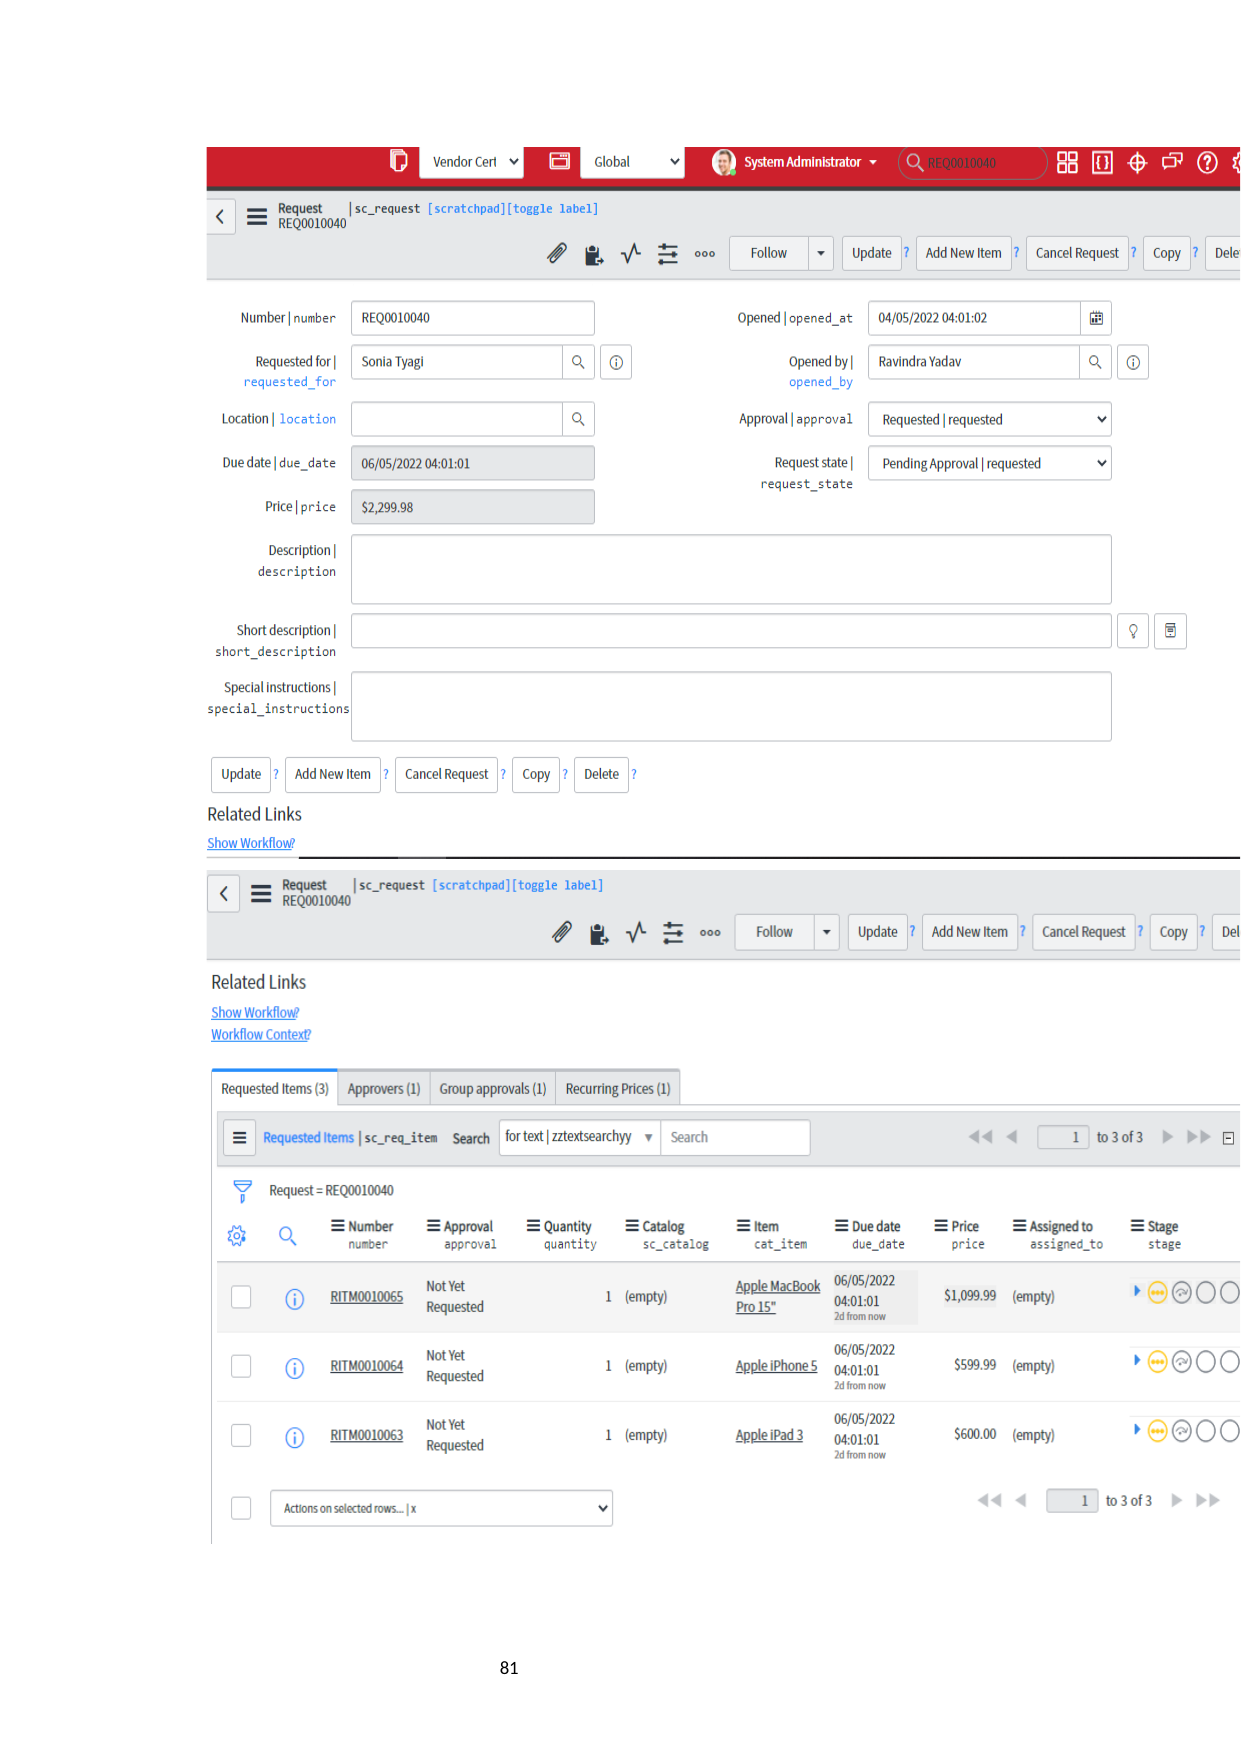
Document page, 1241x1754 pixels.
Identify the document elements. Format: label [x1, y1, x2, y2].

picture [206, 870, 1241, 1544]
picture [206, 147, 1241, 859]
